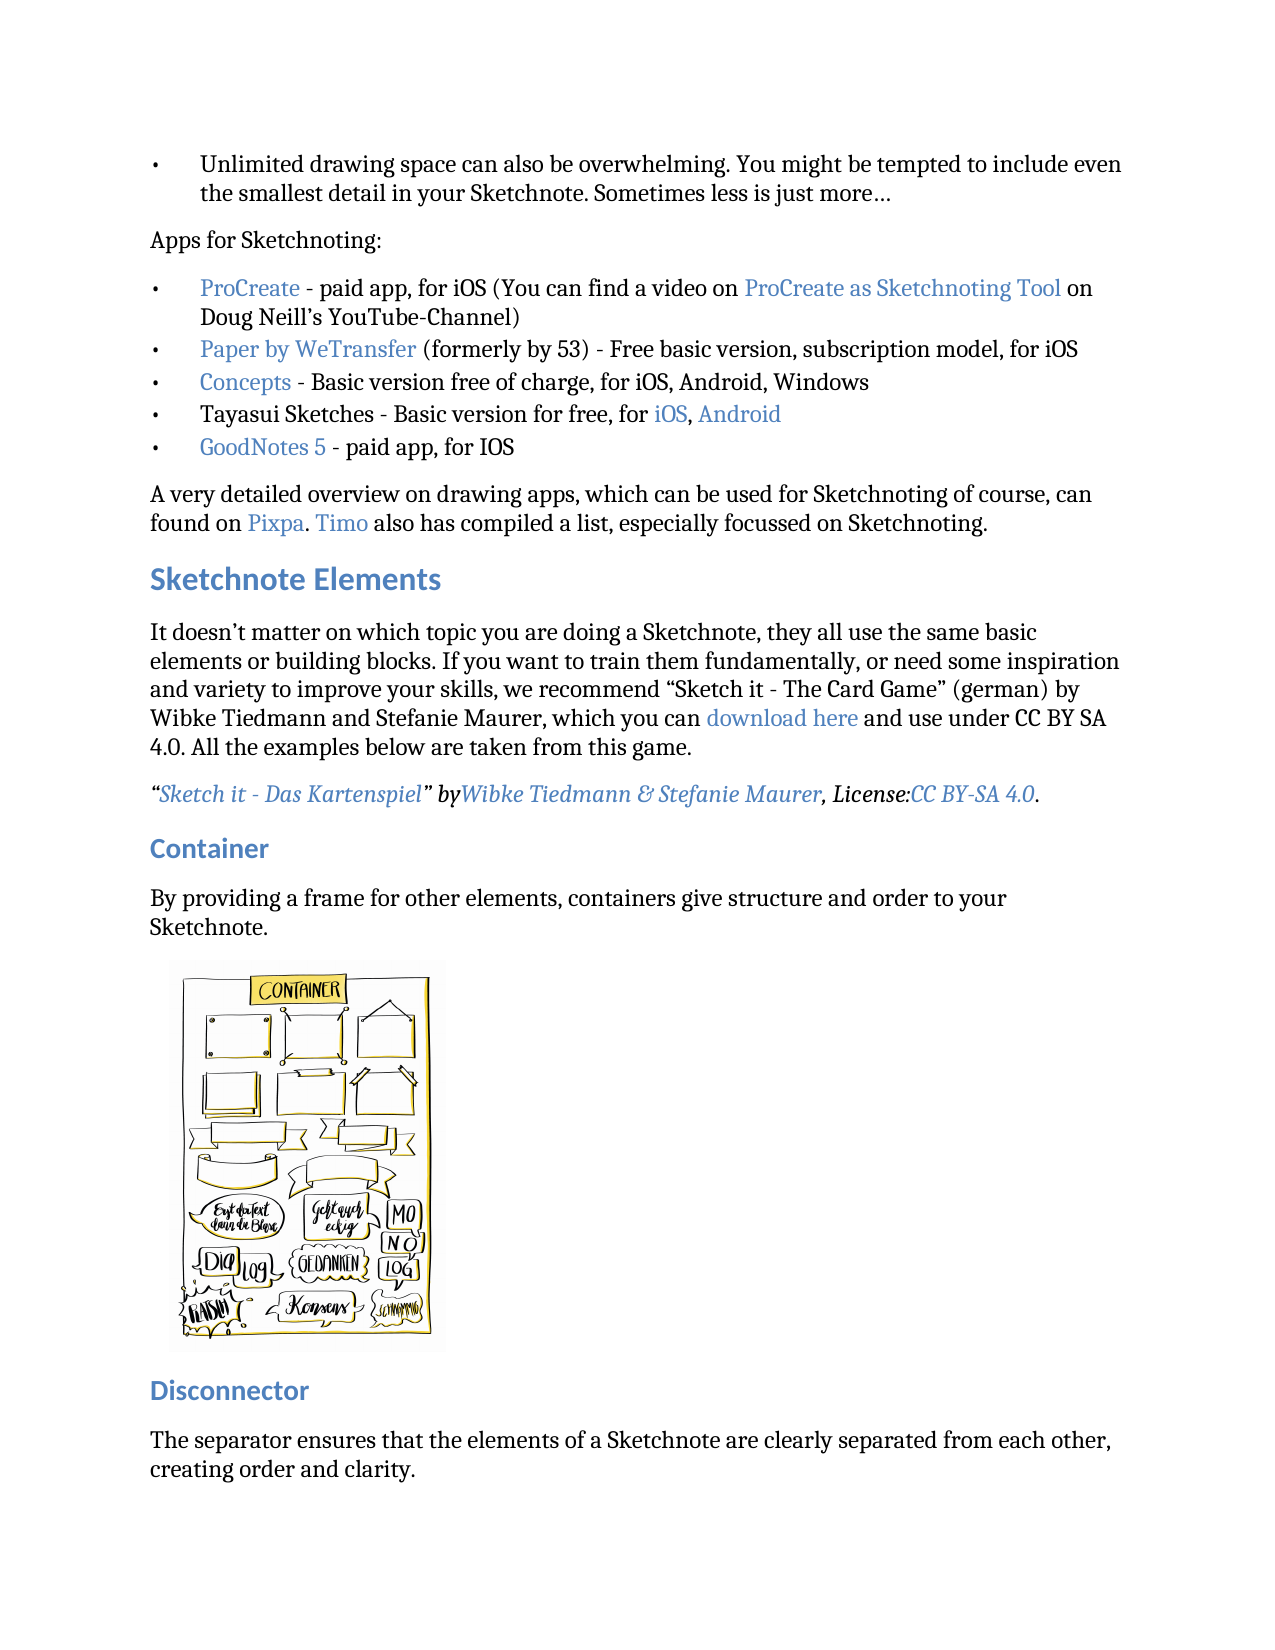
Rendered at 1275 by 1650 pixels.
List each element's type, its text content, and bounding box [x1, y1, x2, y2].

text A very detailed overview on drawing apps, which can be used for Sketchnoting of course, can found on Pixpa. Timo also has compiled a list, especially focussed on Sketchnoting. [150, 480, 1125, 537]
list Paper by WeTransfer (formerly by 53) - Free basic version, subscription model, for iOS [150, 335, 1125, 364]
subtitle Sketchnote Elements [150, 558, 1125, 599]
text It doesn’t matter on which topic you are doing a Sketchnote, they all use the same basic elements or building blocks. If you want to train them fundamentally, or need some inspiration and variety to improve your skills, we recommend “Sketch it - The Card Game” (german) by Wibke Tiedmann and Stefanie Maurer, which you can download here and use under CC BY SA 4.0. All the examples below are taken from this game. [150, 618, 1125, 762]
list GoodNotes 5 - paid app, for IOS [150, 432, 1125, 461]
text By providing a frame for other elements, containers give structure and order to your Sketchnote. [150, 884, 1125, 942]
list Unlimited drawing space can also be overwhelming. You might be tempted to include even the smallest detail in your Sketchnote. Sometimes less is just more… [150, 150, 1125, 207]
list Concepts - Basic version free of charge, for iOS, Android, Windows [150, 367, 1125, 396]
subtitle Disconnector [150, 1372, 1125, 1408]
text Apps for Sketchnoting: [150, 226, 1125, 255]
picture [168, 960, 447, 1352]
text The separator ensures that the elements of a Sketchnote are clearly separated from each other, creating order and clarity. [150, 1426, 1125, 1484]
subtitle Container [150, 830, 1125, 866]
text “Sketch it - Das Kartenspiel” byWibke Tiedmann & Stefanie Maurer, License:CC BY-SA 4.0. [150, 780, 1125, 809]
list ProCreate - paid app, for iOS (You can find a video on ProCreate as Sketchnoting Tool on Doug Neill’s YouTube-Channel) [150, 274, 1125, 331]
list Tayasui Sketches - Basic version for free, for iOS, Android [150, 400, 1125, 429]
